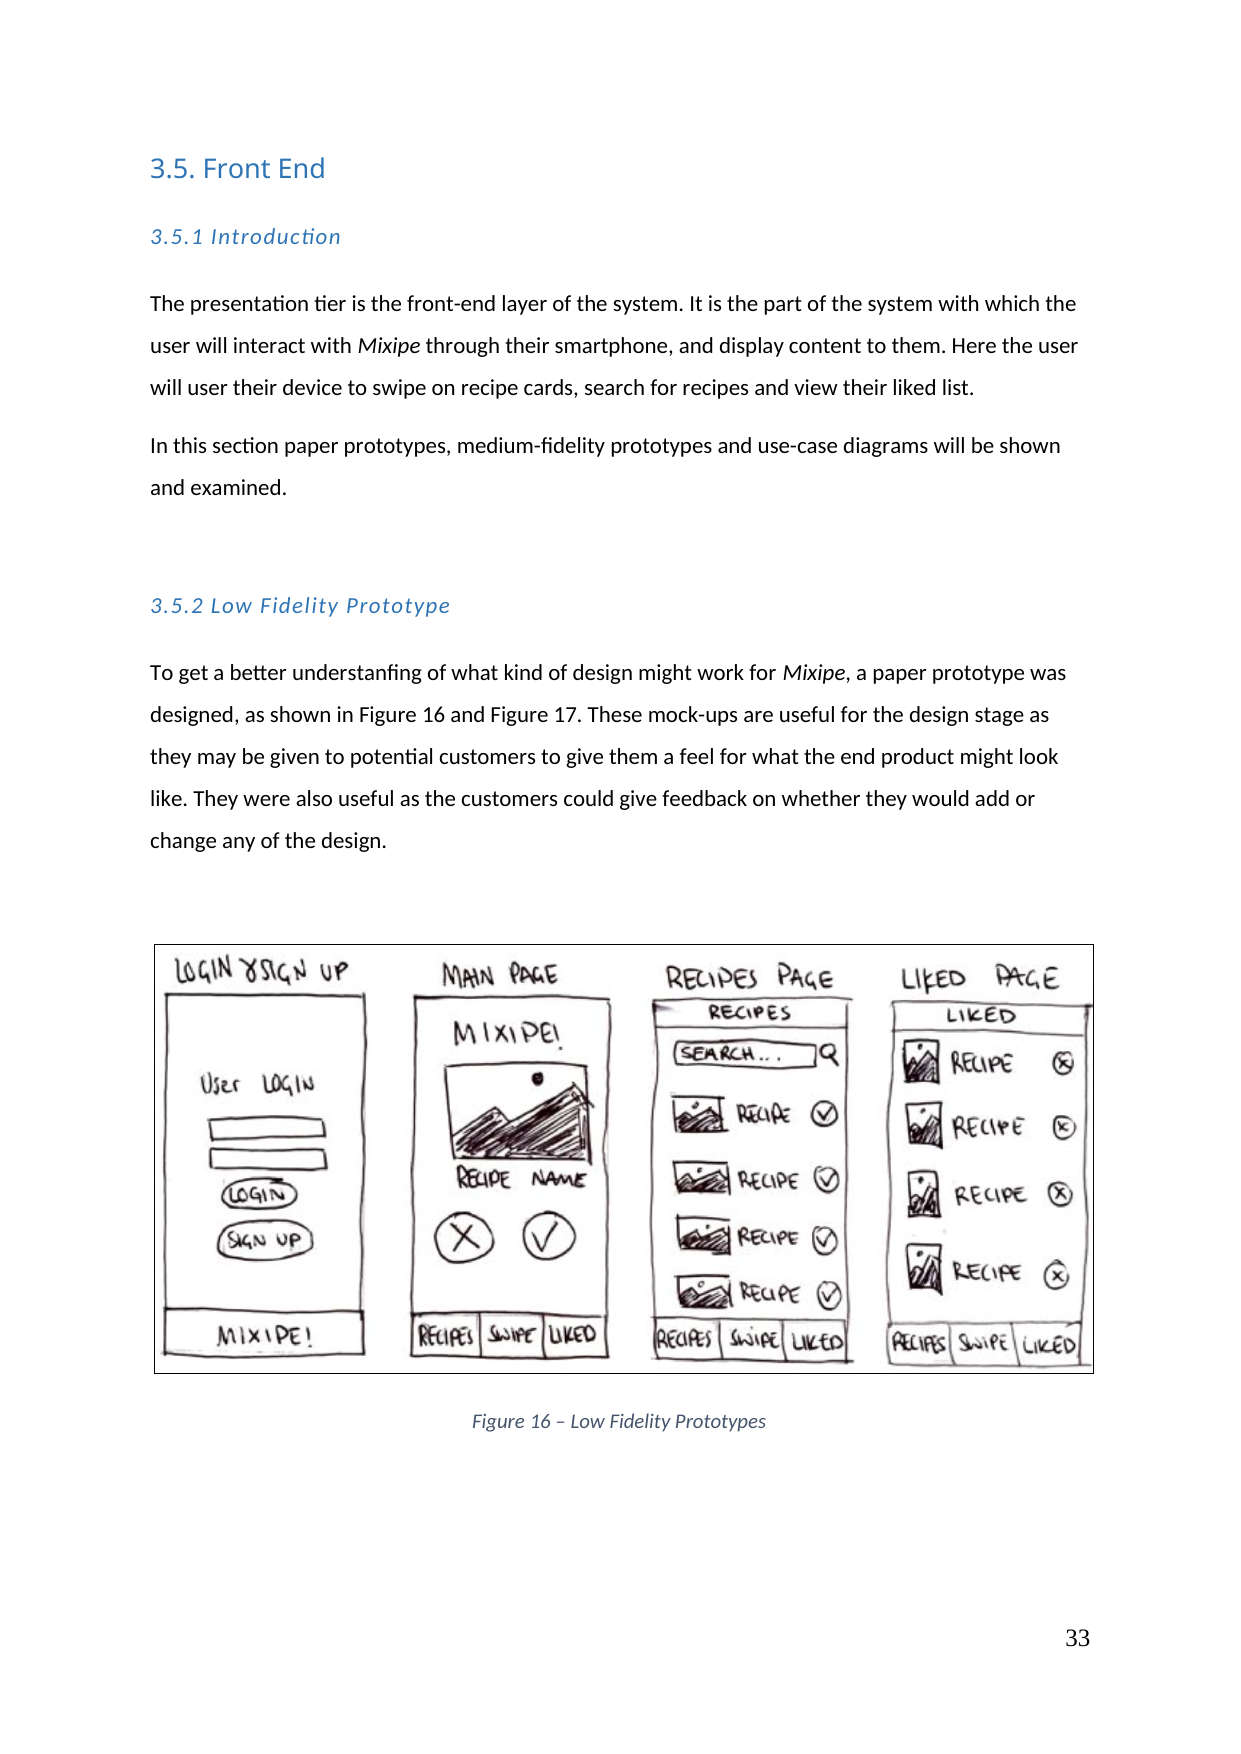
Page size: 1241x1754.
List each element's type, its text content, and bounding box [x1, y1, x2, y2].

subtitle 3.5.1 Introduction [150, 222, 1090, 250]
subtitle 3.5. Front End [150, 150, 1090, 187]
picture [155, 945, 1093, 1373]
text To get a better understanfing of what kind of design might work for Mixipe, a paper prototype was designed, as shown in Figure 16 and Figure 17. These mock-ups are useful for the design stage as they may be given to potential customers to give them a feel for what the end product might look like. They were also useful as the customers could give feedback on whether they would add or change any of the design. [150, 658, 1090, 854]
text In this section paper prototypes, medium-fidelity prototypes and use-case diagrams will be shown and examined. [150, 432, 1090, 502]
subtitle 3.5.2 Low Fidelity Prototype [150, 591, 1090, 619]
text Figure 16 – Low Fidelity Prototypes [150, 1408, 1090, 1434]
text The presentation tier is the front-end layer of the system. It is the part of the system with which the user will interact with Mixipe through their smartphone, and display content to them. Here the user will user their device to swipe on recipe cards, search for recipes and view their liked list. [150, 289, 1090, 401]
